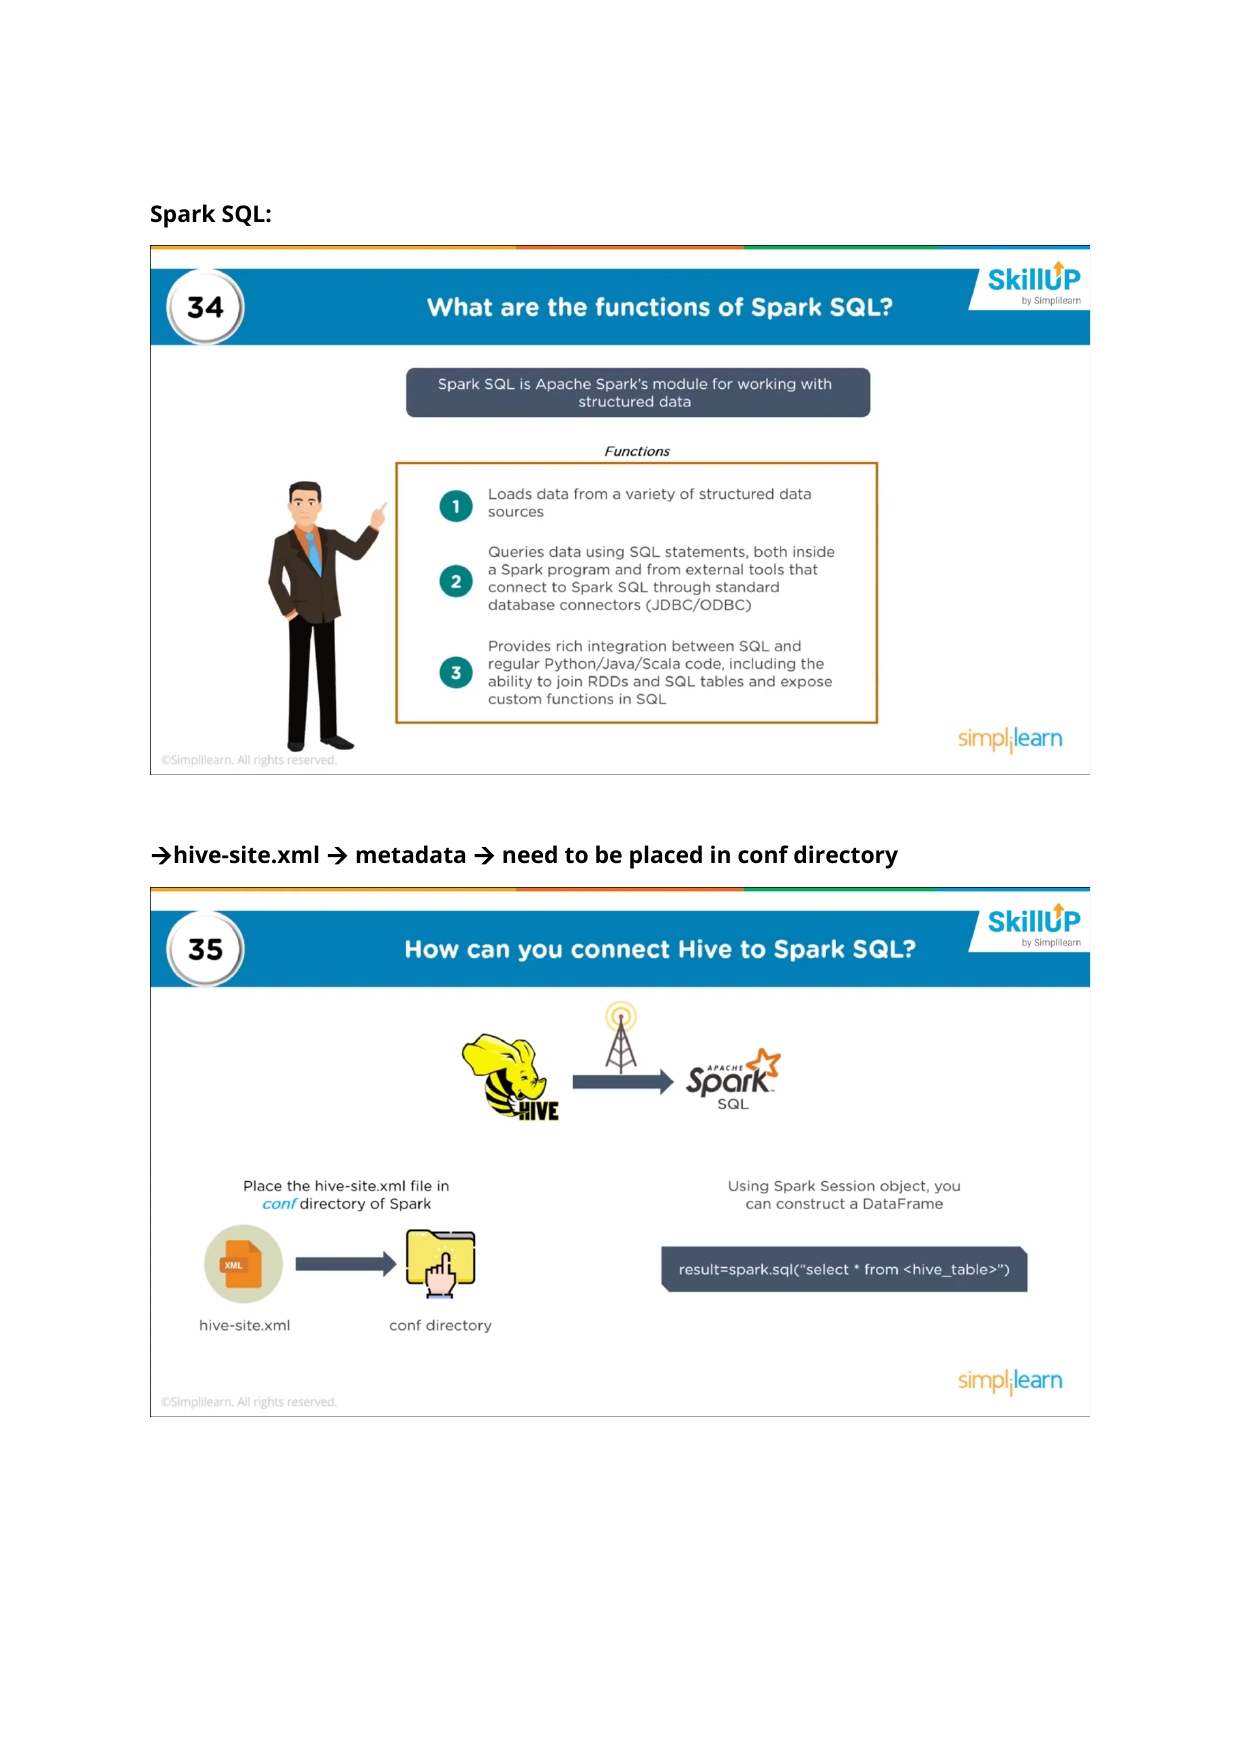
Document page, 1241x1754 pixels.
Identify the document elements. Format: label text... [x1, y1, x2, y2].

picture [549, 297, 587, 316]
picture [799, 297, 821, 315]
picture [775, 940, 844, 961]
picture [891, 941, 903, 958]
picture [428, 297, 492, 316]
picture [468, 944, 509, 958]
picture [680, 941, 694, 958]
picture [719, 302, 733, 316]
picture [831, 298, 865, 316]
picture [502, 302, 539, 316]
picture [751, 944, 765, 958]
picture [150, 245, 1091, 775]
picture [752, 298, 796, 319]
picture [868, 299, 880, 316]
picture [881, 298, 892, 315]
picture [150, 887, 1091, 1417]
picture [406, 941, 459, 958]
picture [741, 941, 750, 958]
picture [519, 944, 562, 961]
picture [904, 940, 915, 958]
text Spark SQL: [150, 198, 1090, 229]
picture [854, 940, 888, 958]
picture [735, 297, 743, 316]
text hive-site.xml metadata need to be placed in conf directory [150, 839, 1090, 871]
picture [596, 297, 709, 316]
picture [698, 939, 732, 958]
picture [571, 941, 669, 958]
